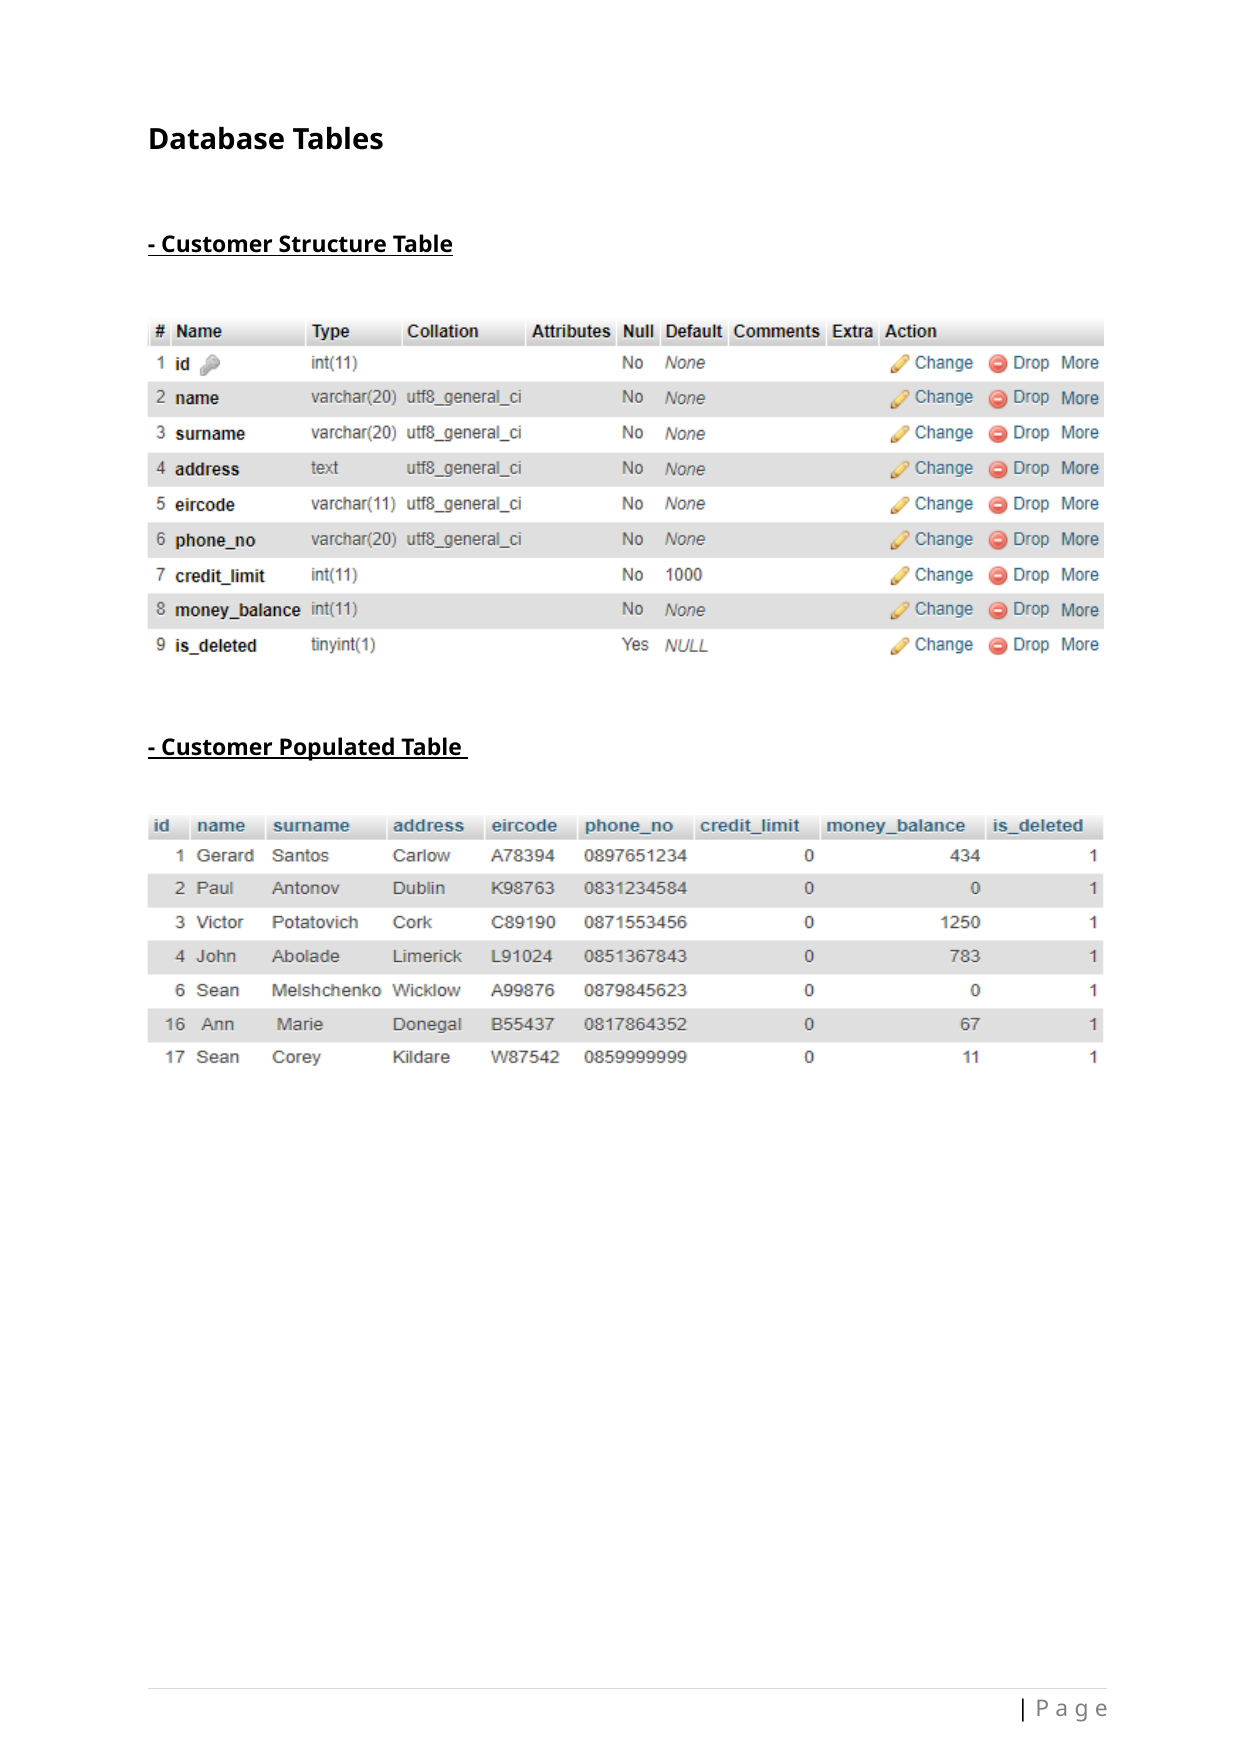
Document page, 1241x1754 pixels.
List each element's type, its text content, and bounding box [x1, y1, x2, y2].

text - Customer Populated Table [148, 731, 1107, 762]
picture [147, 312, 1104, 662]
picture [147, 815, 1105, 1074]
text Database Tables [148, 118, 1107, 158]
text - Customer Structure Table [148, 228, 1107, 259]
